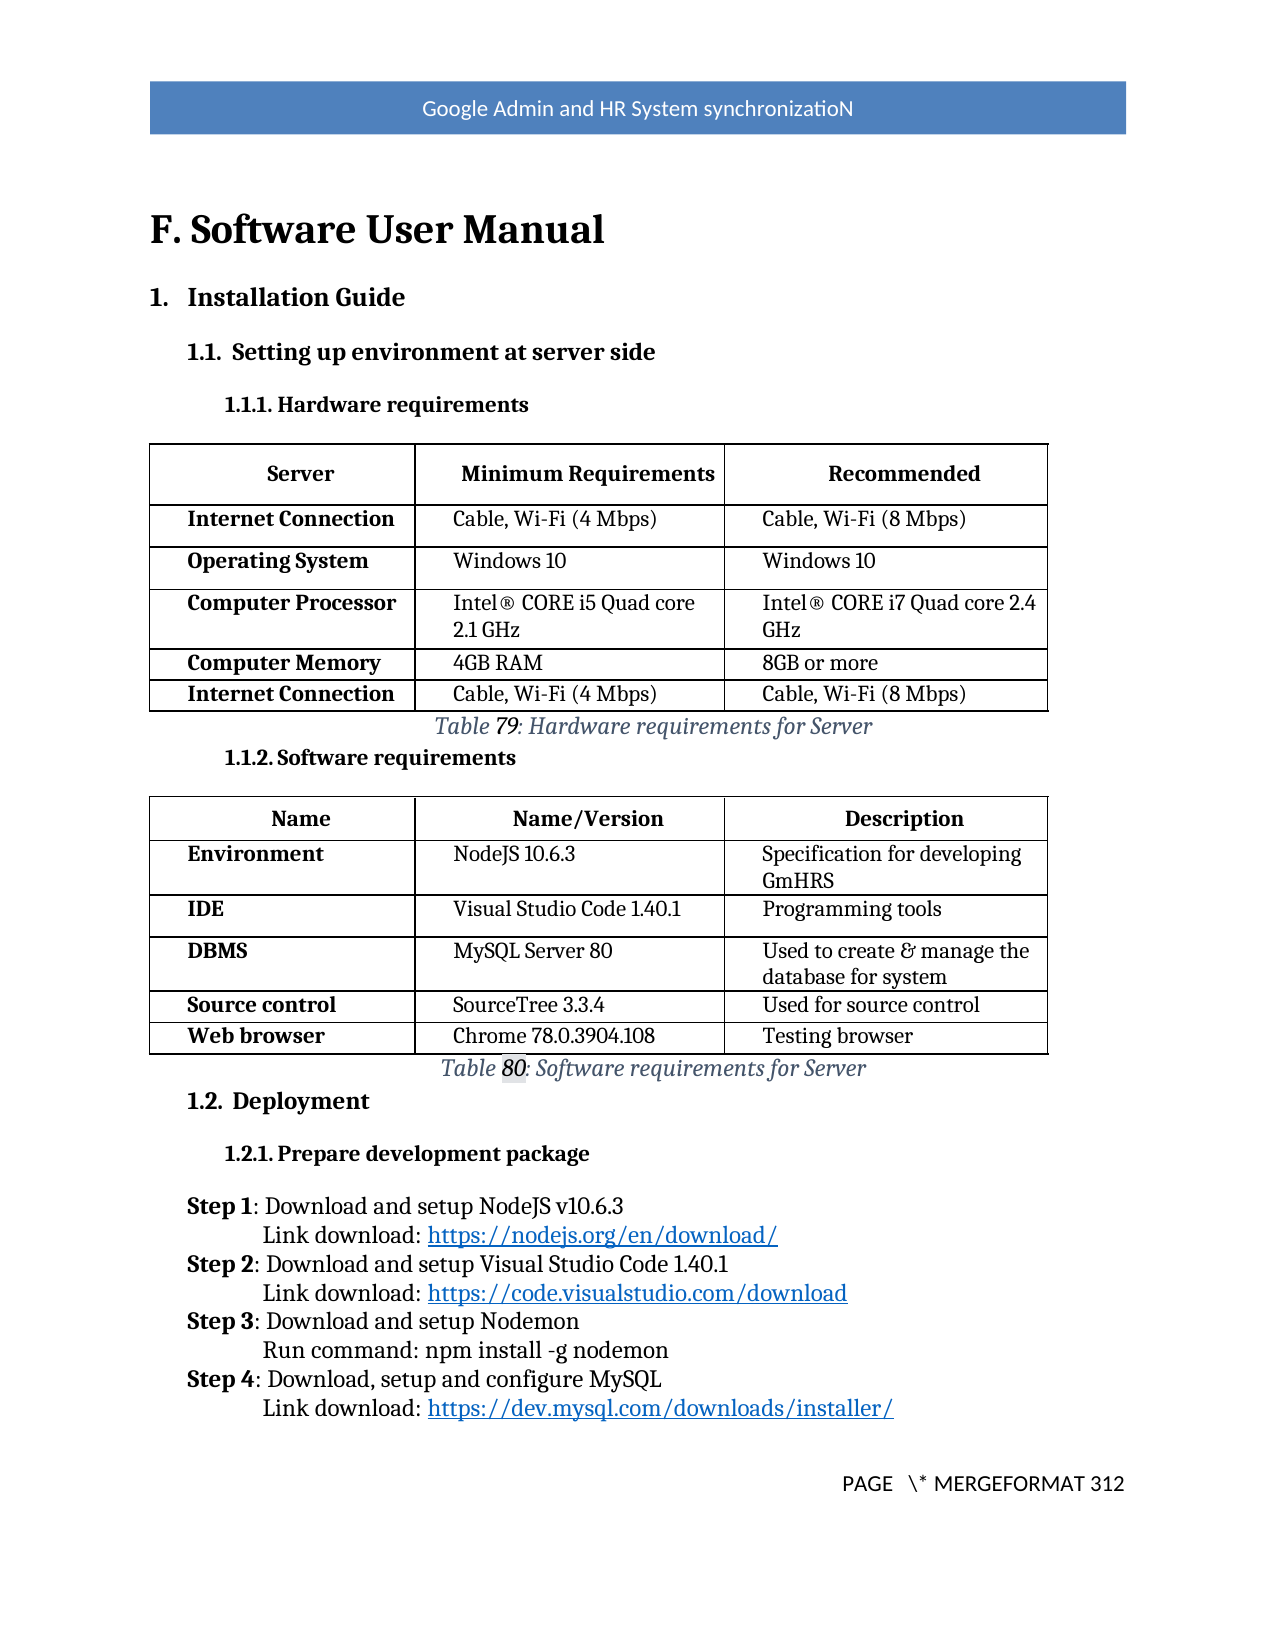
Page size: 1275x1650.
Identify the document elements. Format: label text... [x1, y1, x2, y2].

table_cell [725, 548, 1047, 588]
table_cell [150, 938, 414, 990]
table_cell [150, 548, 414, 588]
text Table 79: Hardware requirements for Server [187, 712, 1125, 741]
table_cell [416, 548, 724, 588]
text Step 3: Download and setup Nodemon [187, 1307, 1125, 1336]
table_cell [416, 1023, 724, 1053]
text Table 80: Software requirements for Server [526, 1054, 1125, 1083]
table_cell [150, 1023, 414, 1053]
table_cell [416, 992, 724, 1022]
text Link download: https://nodejs.org/en/download/ [187, 1221, 1125, 1250]
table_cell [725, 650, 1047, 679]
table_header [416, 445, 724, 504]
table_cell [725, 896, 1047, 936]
text Table 80: Software requirements for Server [187, 1055, 502, 1083]
subtitle Installation Guide [150, 282, 1125, 313]
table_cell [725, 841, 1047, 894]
text Step 1: Download and setup NodeJS v10.6.3 [187, 1192, 1125, 1221]
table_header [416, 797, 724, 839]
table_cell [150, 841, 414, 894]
subtitle Prepare development package [225, 1141, 1125, 1167]
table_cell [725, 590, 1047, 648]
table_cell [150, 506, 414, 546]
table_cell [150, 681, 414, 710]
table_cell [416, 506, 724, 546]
subtitle Deployment [187, 1087, 1125, 1116]
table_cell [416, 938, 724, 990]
text Run command: npm install -g nodemon [187, 1336, 1125, 1365]
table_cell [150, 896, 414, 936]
subtitle F. Software User Manual [150, 206, 1125, 254]
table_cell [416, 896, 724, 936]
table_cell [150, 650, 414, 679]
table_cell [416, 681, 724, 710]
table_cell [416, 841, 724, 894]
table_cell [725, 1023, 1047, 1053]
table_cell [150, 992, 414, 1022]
subtitle Hardware requirements [225, 392, 1125, 418]
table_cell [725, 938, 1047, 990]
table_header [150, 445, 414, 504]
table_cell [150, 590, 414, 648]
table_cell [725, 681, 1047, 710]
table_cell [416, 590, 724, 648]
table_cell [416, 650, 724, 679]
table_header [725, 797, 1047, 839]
text Step 2: Download and setup Visual Studio Code 1.40.1 [187, 1250, 1125, 1278]
subtitle Software requirements [225, 745, 1125, 771]
text Link download: https://dev.mysql.com/downloads/installer/ [187, 1393, 1125, 1422]
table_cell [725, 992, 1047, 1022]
subtitle Setting up environment at server side [187, 338, 1125, 367]
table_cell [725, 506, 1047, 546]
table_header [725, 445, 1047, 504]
text Step 4: Download, setup and configure MySQL [187, 1365, 1125, 1393]
text Link download: https://code.visualstudio.com/download [187, 1278, 1125, 1307]
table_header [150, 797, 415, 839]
